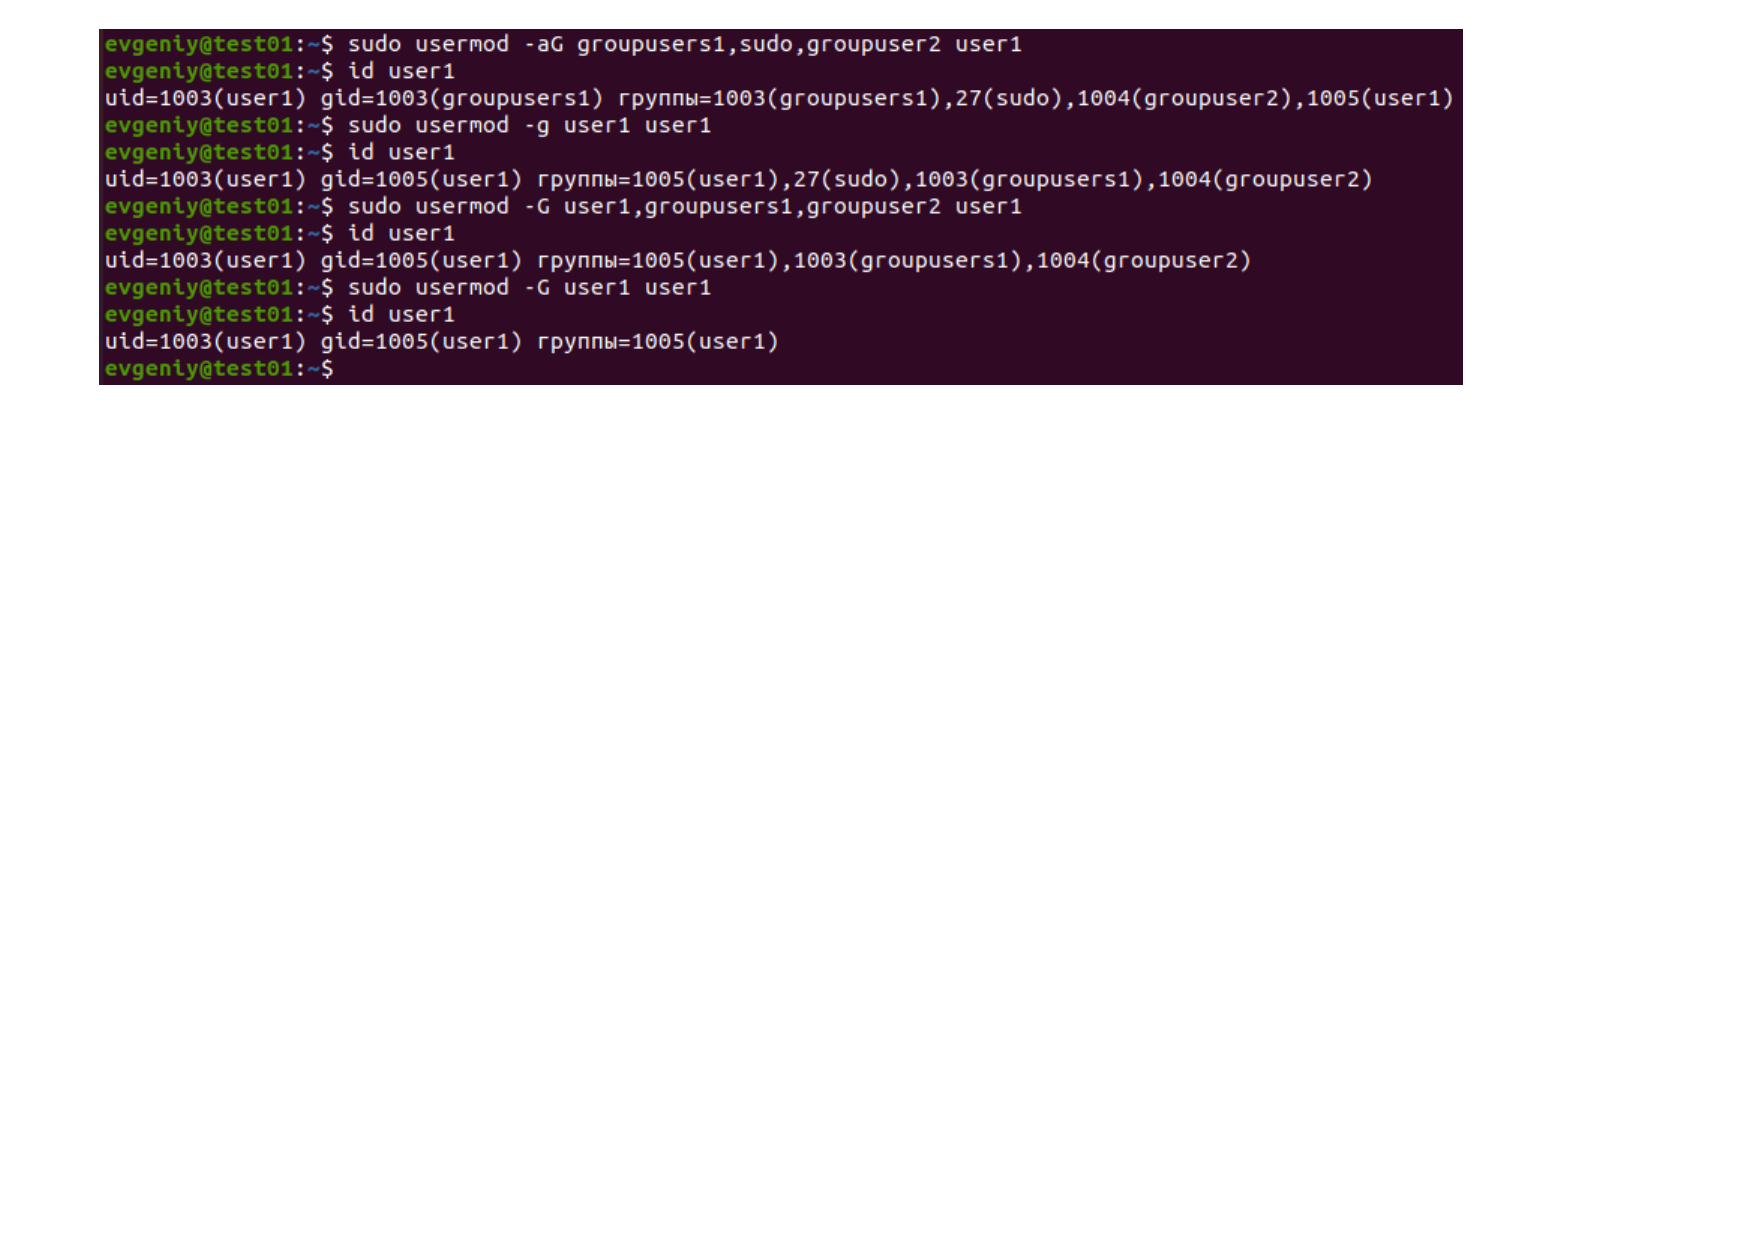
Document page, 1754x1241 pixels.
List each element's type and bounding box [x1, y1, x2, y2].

picture [99, 29, 1463, 385]
